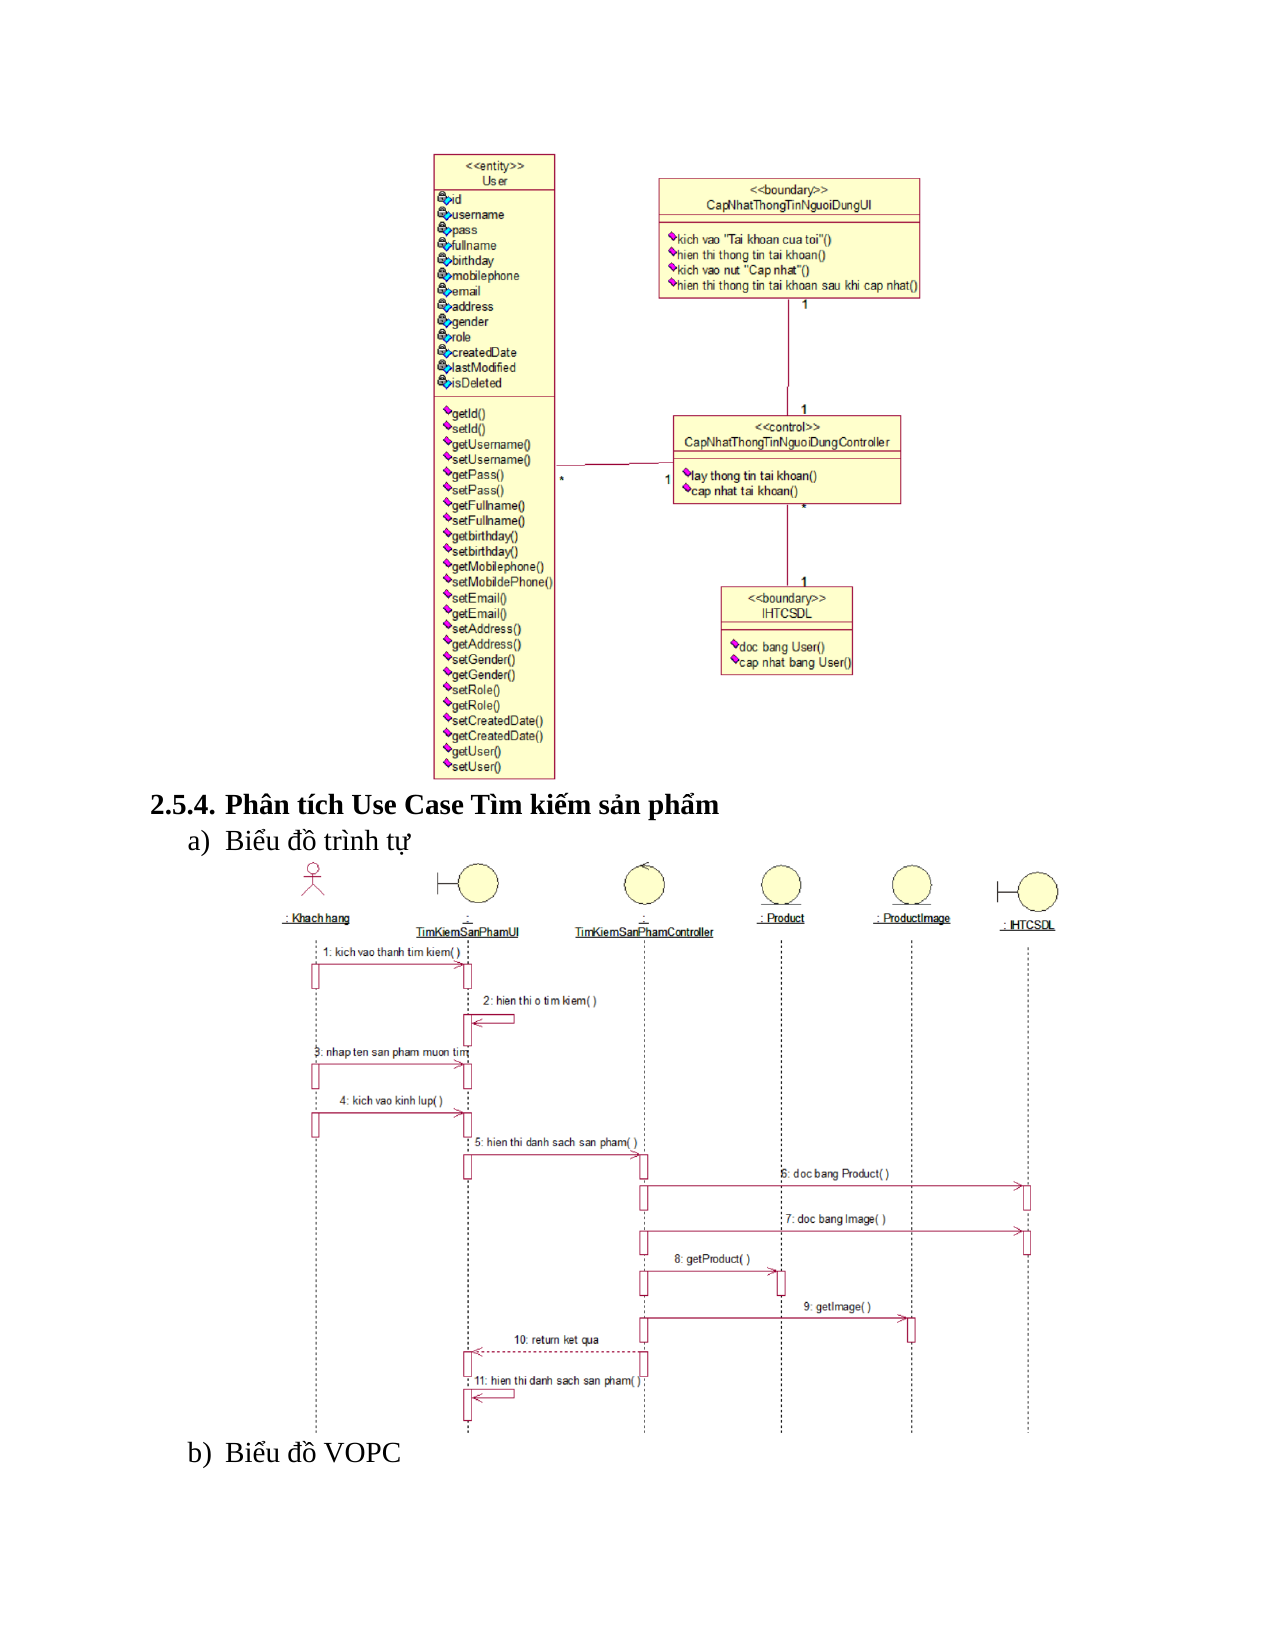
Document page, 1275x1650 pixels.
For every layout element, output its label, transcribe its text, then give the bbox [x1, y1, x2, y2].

picture [276, 859, 1074, 1433]
list Phân tích Use Case Tìm kiếm sản phẩm [150, 787, 1125, 821]
list Biểu đồ VOPC [187, 1435, 1125, 1469]
list Biểu đồ trình tự [187, 823, 1125, 857]
picture [426, 150, 924, 785]
